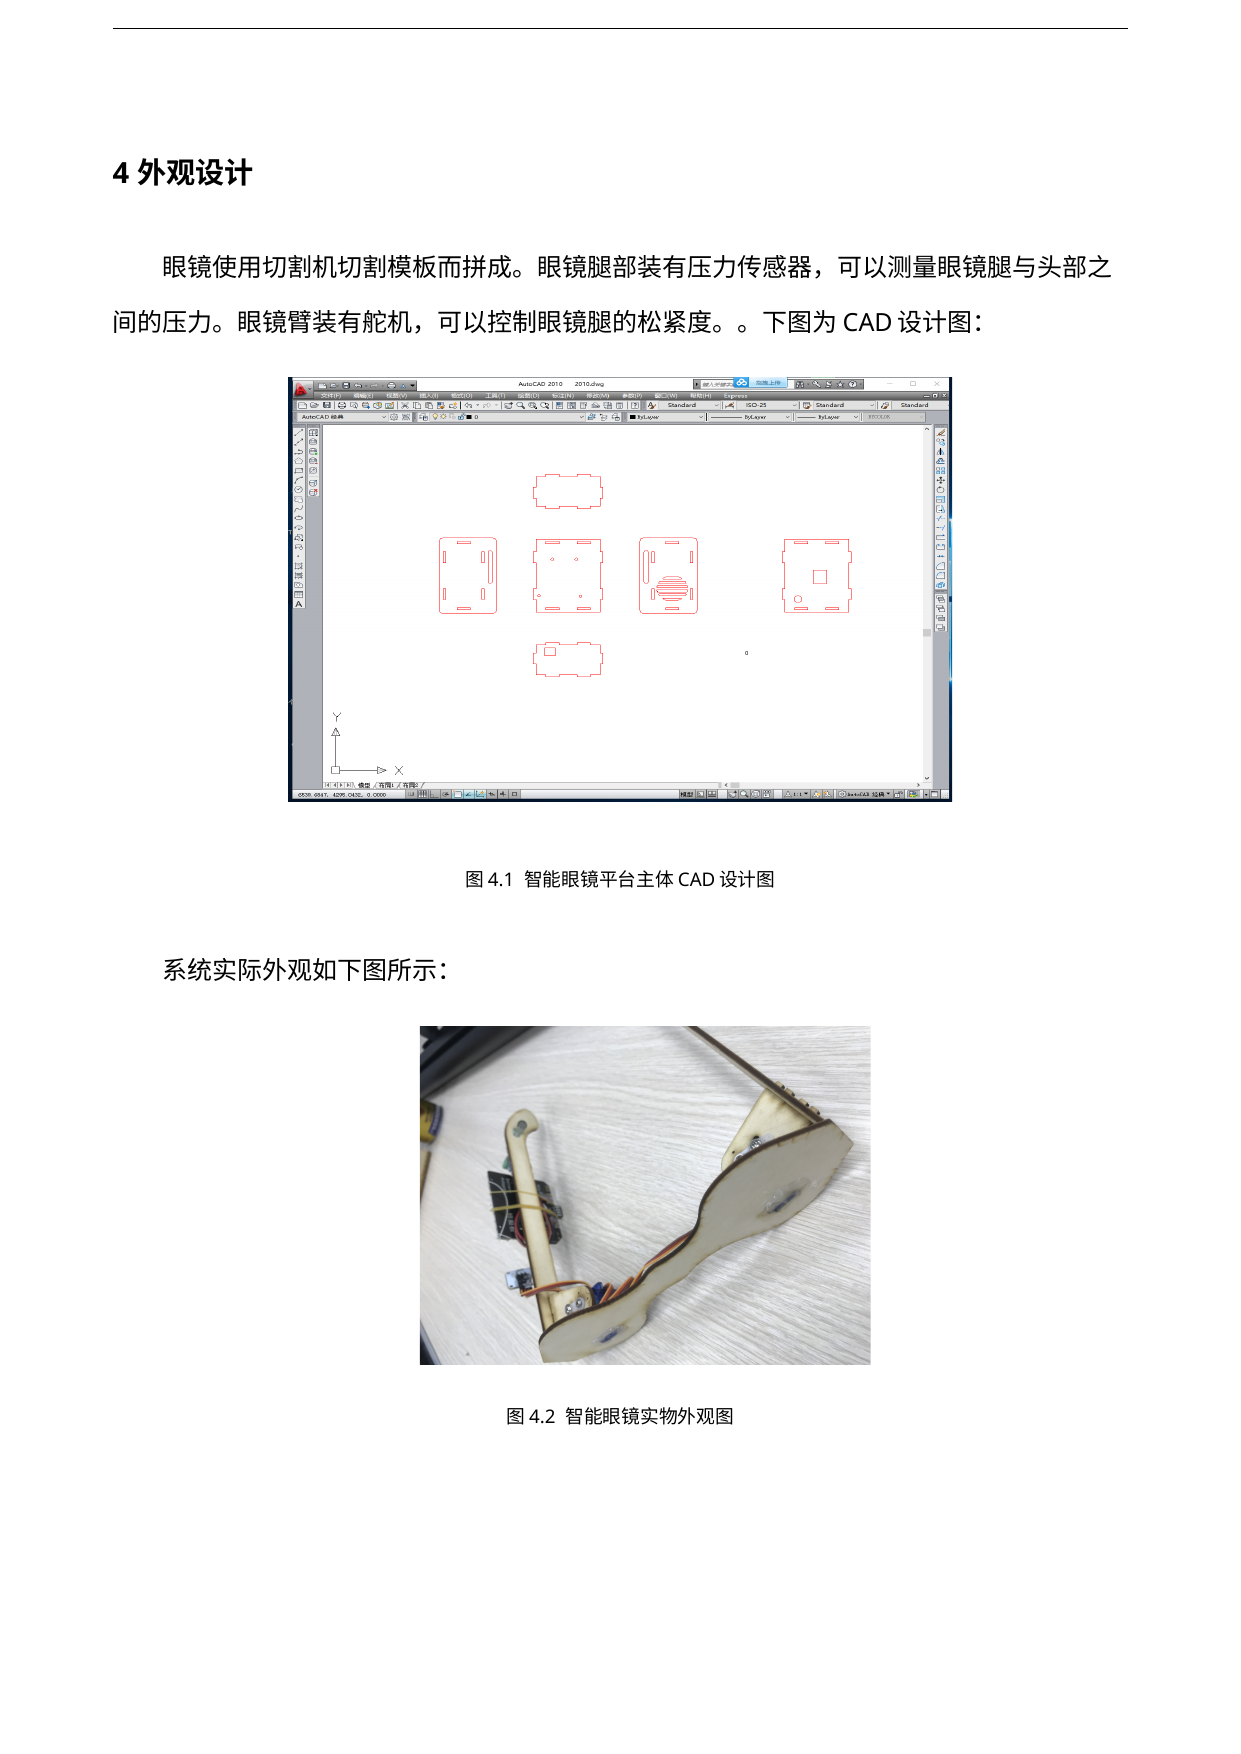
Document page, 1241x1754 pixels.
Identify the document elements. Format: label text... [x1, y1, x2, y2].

subtitle 4 外观设计 [112, 150, 1128, 192]
text 图4.2 智能眼镜实物外观图 [112, 1402, 1128, 1429]
text 图4.1 智能眼镜平台主体CAD设计图 [112, 864, 1128, 892]
picture [288, 377, 953, 802]
picture [419, 1026, 871, 1365]
text 眼镜使用切割机切割模板而拼成。眼镜腿部装有压力传感器，可以测量眼镜腿与头部之间的压力。眼镜臂装有舵机，可以控制眼镜腿的松紧度。。下图为CAD设计图： [112, 248, 1128, 338]
text 系统实际外观如下图所示： [112, 951, 1128, 987]
